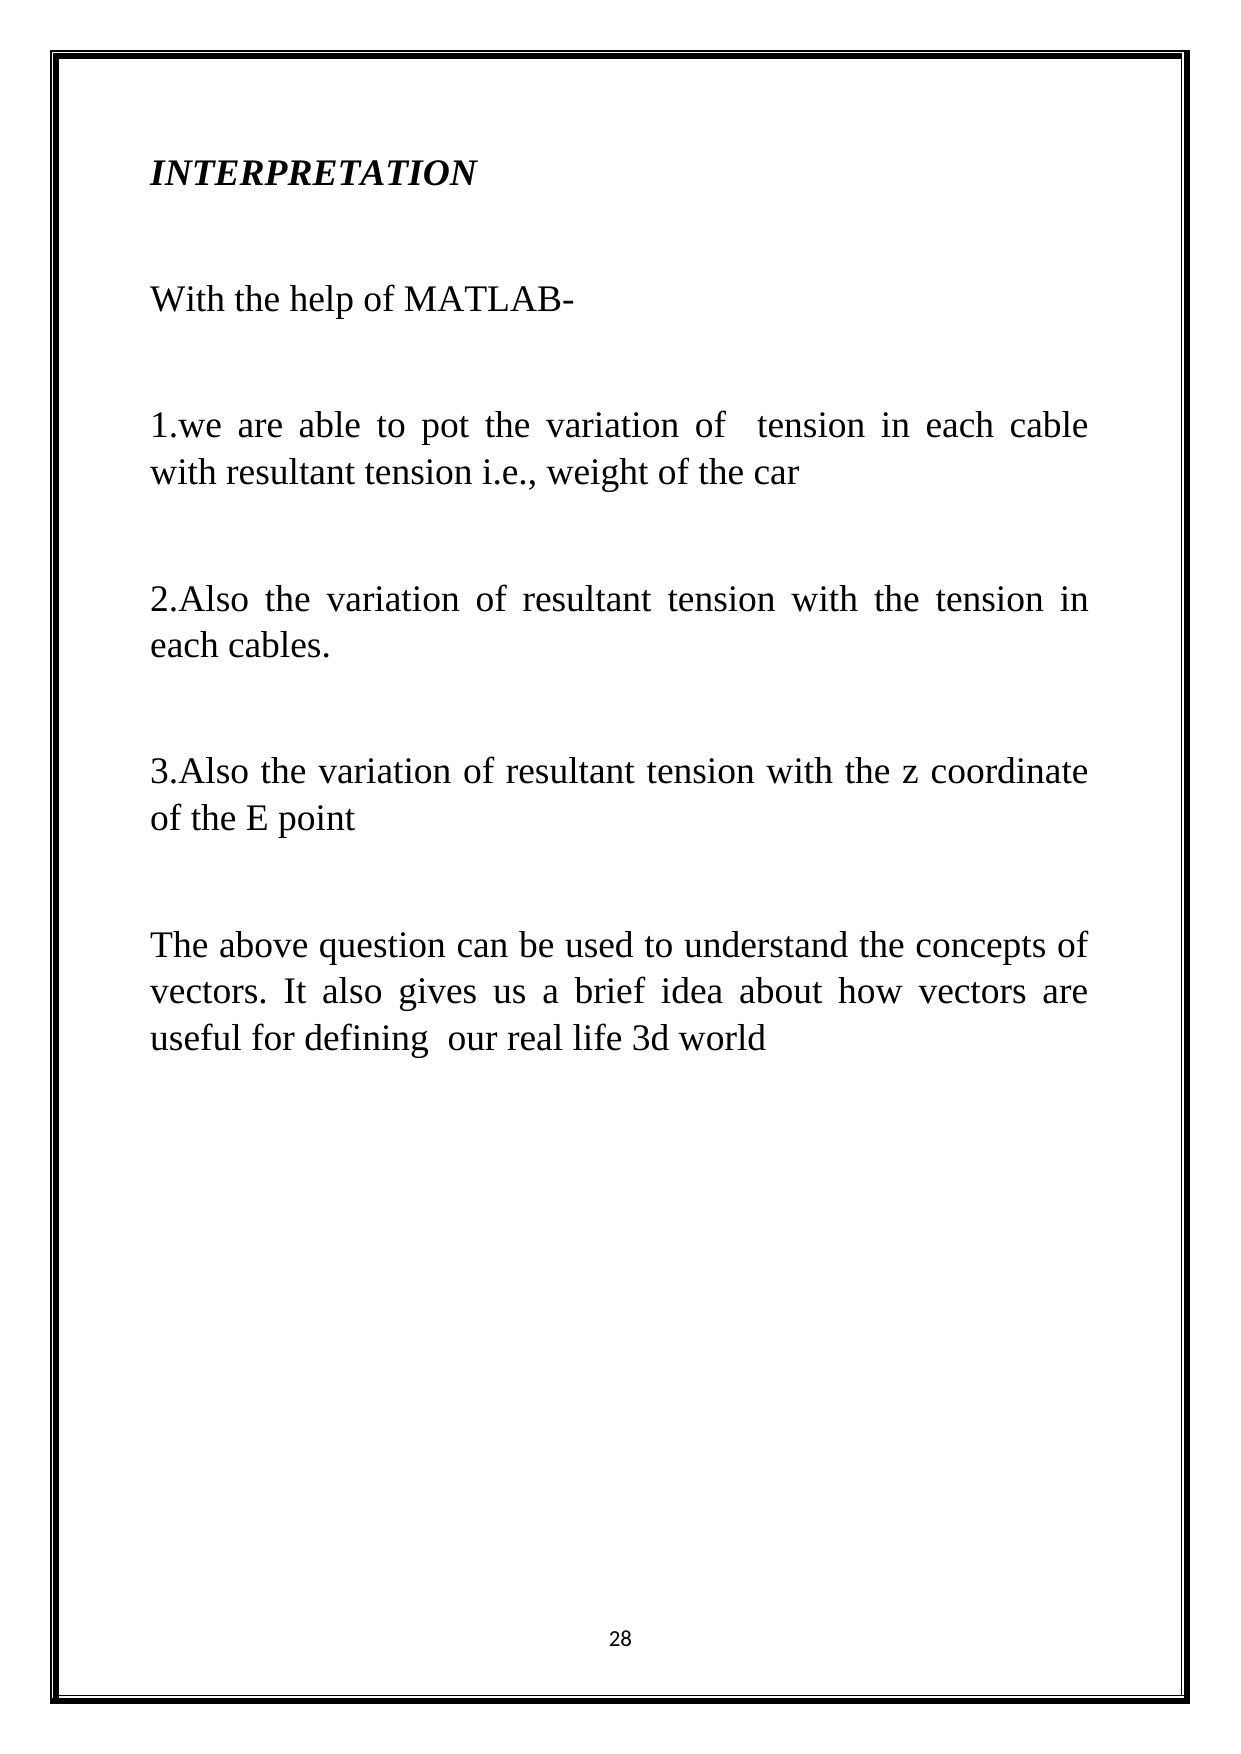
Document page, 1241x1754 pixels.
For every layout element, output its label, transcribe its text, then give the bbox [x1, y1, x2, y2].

text With the help of MATLAB- [150, 276, 1090, 319]
text INTERPRETATION [150, 150, 1090, 193]
text 3.Also the variation of resultant tension with the z coordinate of the E point [150, 749, 1090, 839]
text 1.we are able to pot the variation of tension in each cable with resultant tension i.e., weight of the car [150, 403, 1090, 493]
text 2.Also the variation of resultant tension with the tension in each cables. [150, 576, 1090, 666]
text The above question can be used to understand the concepts of vectors. It also gives us a brief idea about how vectors are useful for defining our real life 3d world [150, 922, 1090, 1058]
